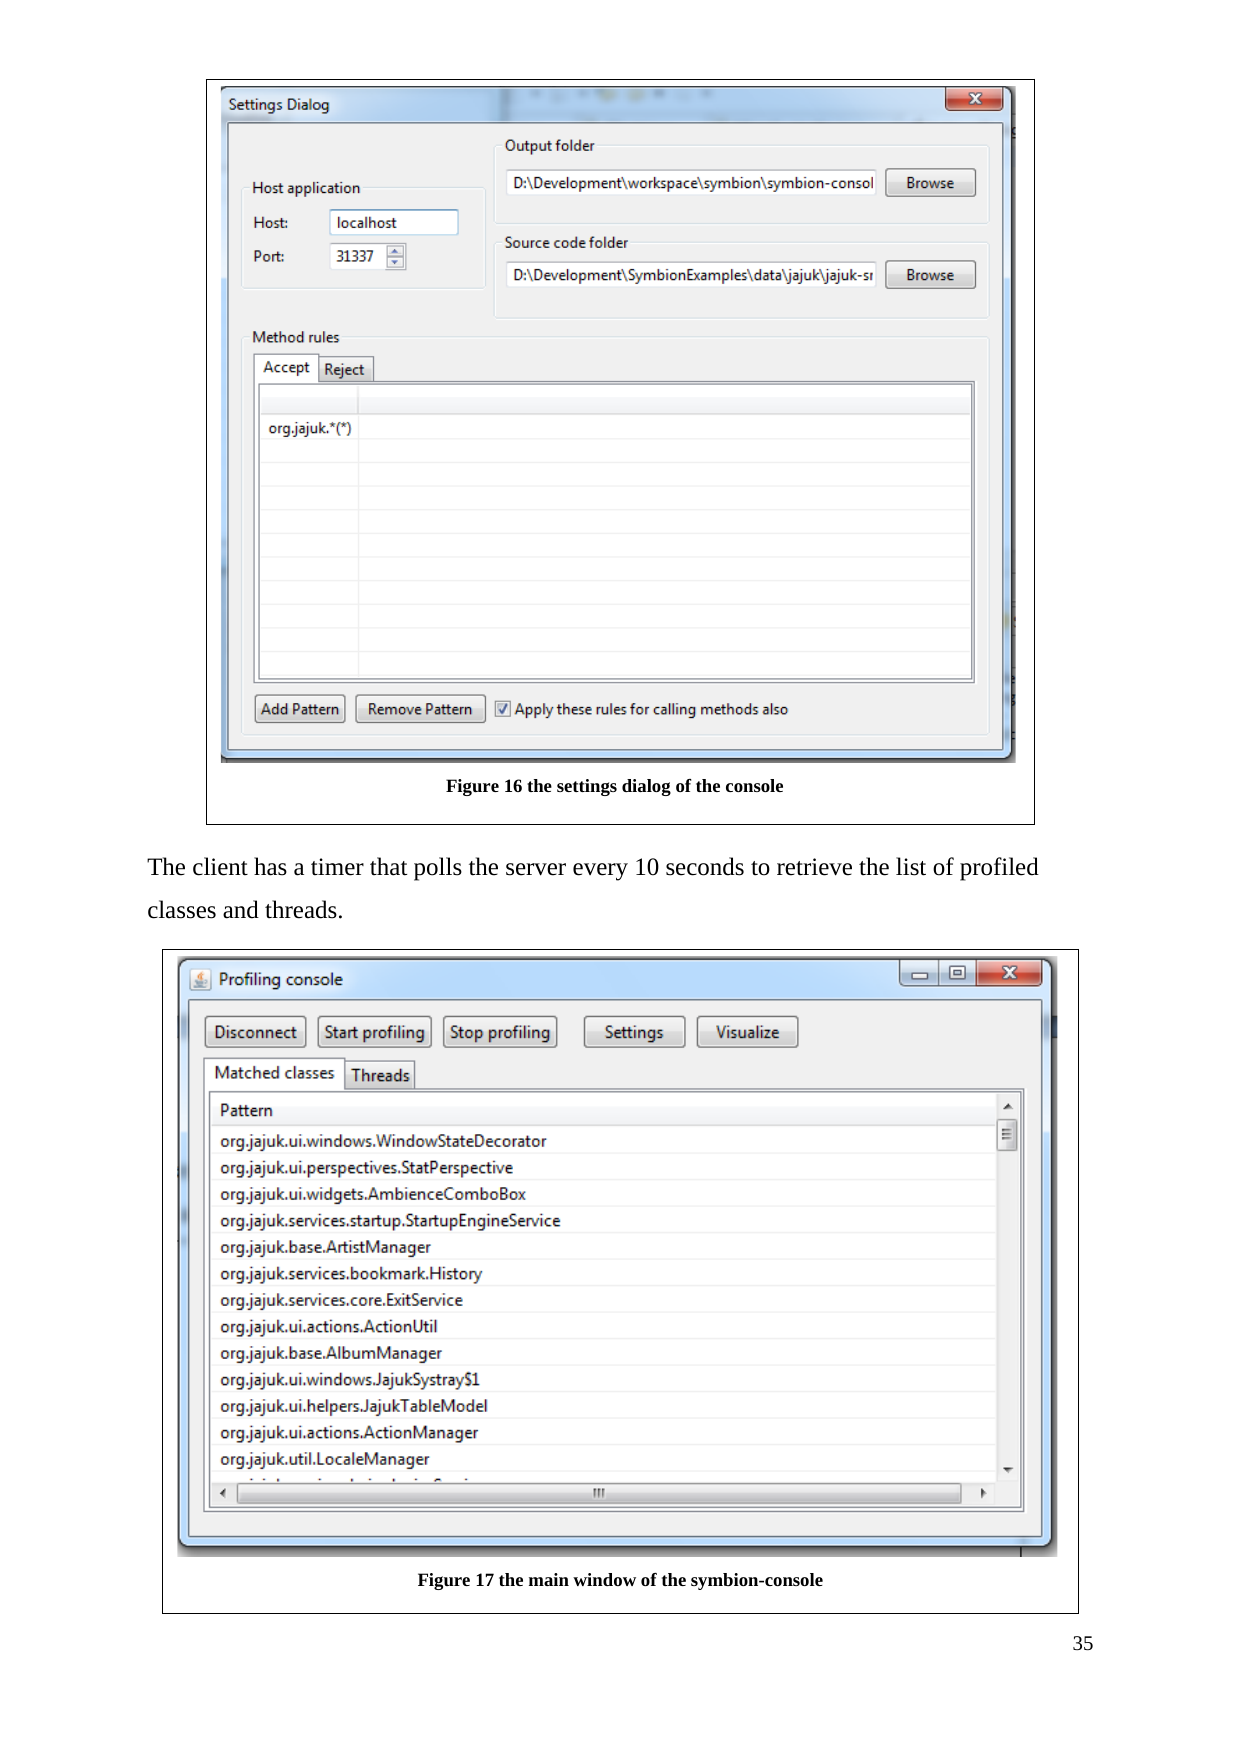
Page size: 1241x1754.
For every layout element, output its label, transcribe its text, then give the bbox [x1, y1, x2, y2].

text The client has a timer that polls the server every 10 seconds to retrieve the list of profiled classes and threads. [147, 852, 1093, 923]
picture [177, 956, 1058, 1557]
picture [220, 86, 1016, 763]
